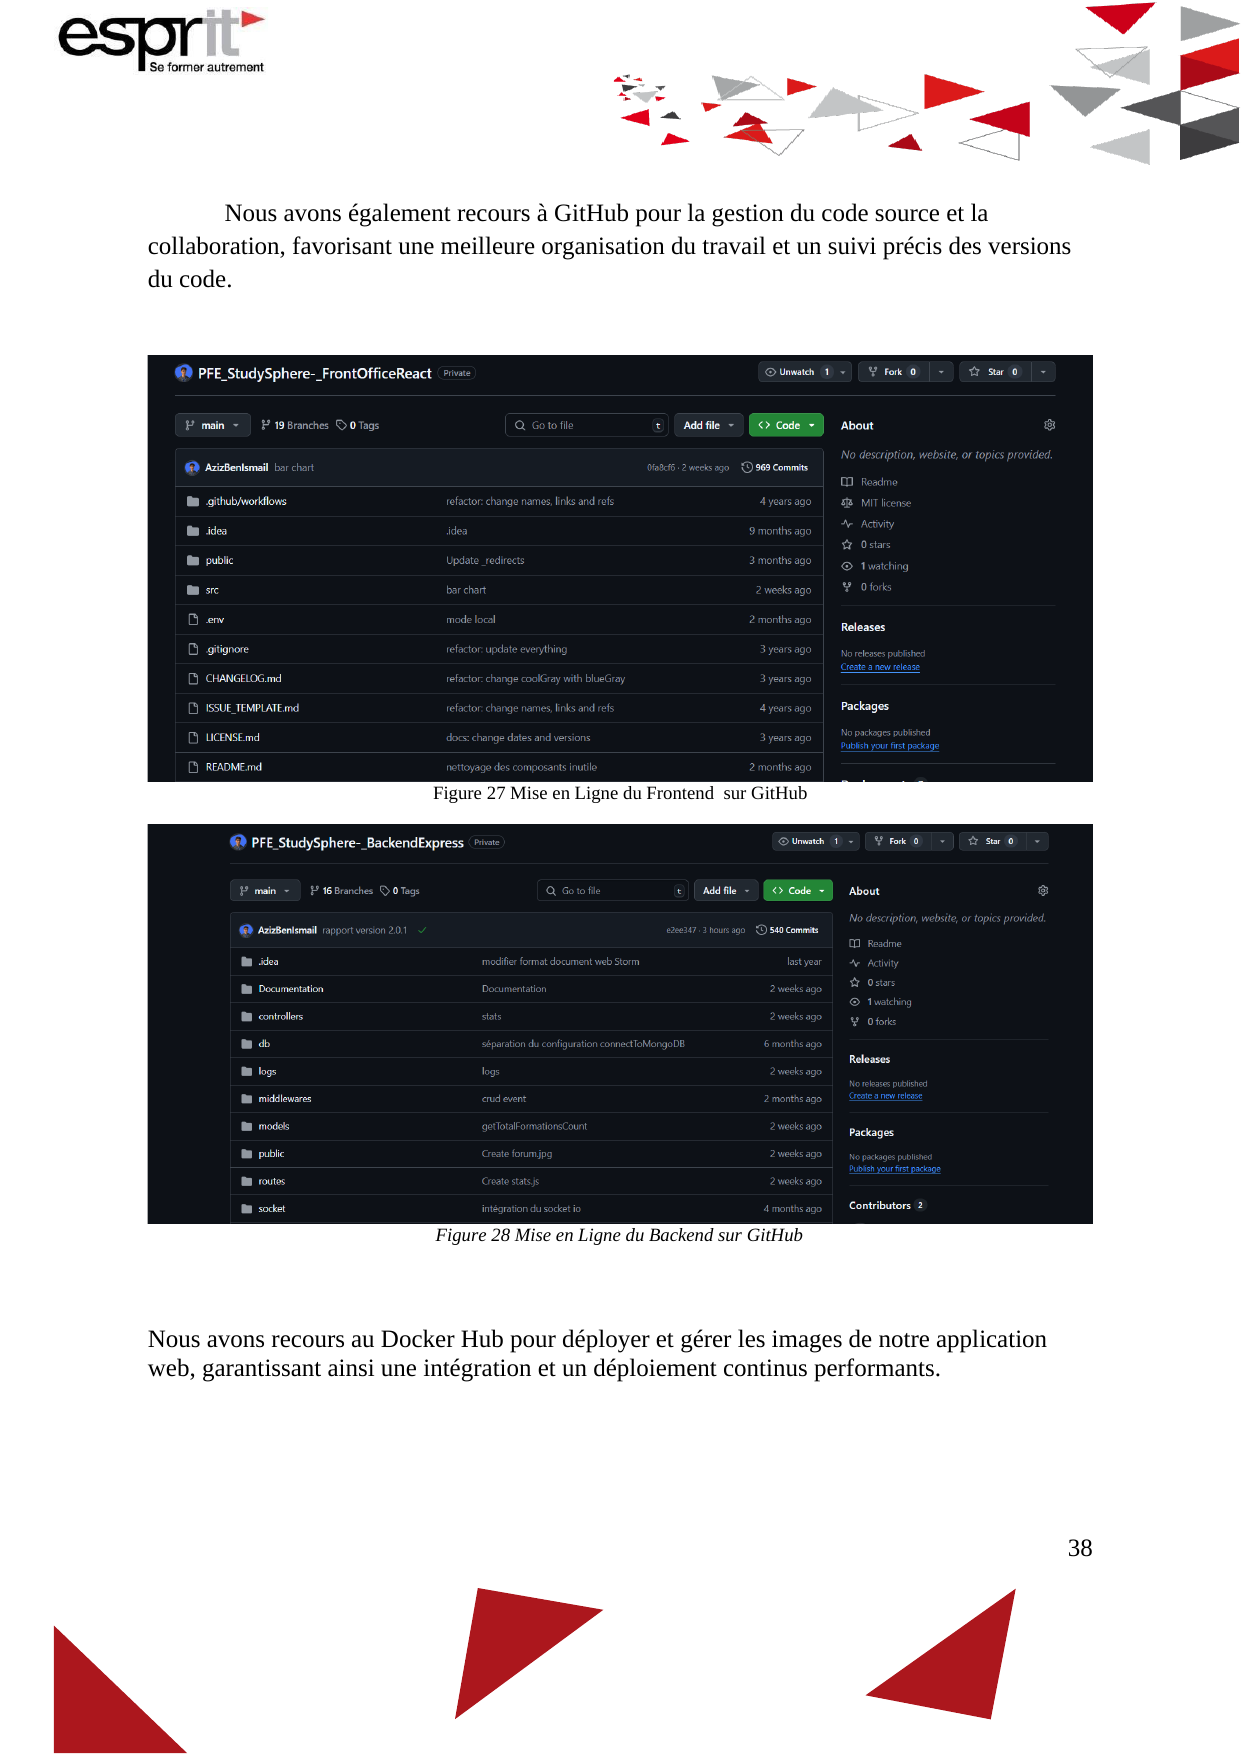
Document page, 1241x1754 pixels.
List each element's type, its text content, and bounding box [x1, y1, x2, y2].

text Nous avons également recours à GitHub pour la gestion du code source et la collaboration, favorisant une meilleure organisation du travail et un suivi précis des versions du code. [148, 198, 1093, 293]
picture [147, 355, 1093, 782]
picture [147, 824, 1093, 1224]
text Figure 27 Mise en Ligne du Frontend sur GitHub [148, 782, 1093, 803]
picture [54, 7, 269, 75]
text Figure 28 Mise en Ligne du Backend sur GitHub [148, 1224, 1093, 1245]
text Nous avons recours au Docker Hub pour déployer et gérer les images de notre application web, garantissant ainsi une intégration et un déploiement continus performants. [148, 1324, 1093, 1381]
picture [613, 0, 1241, 167]
